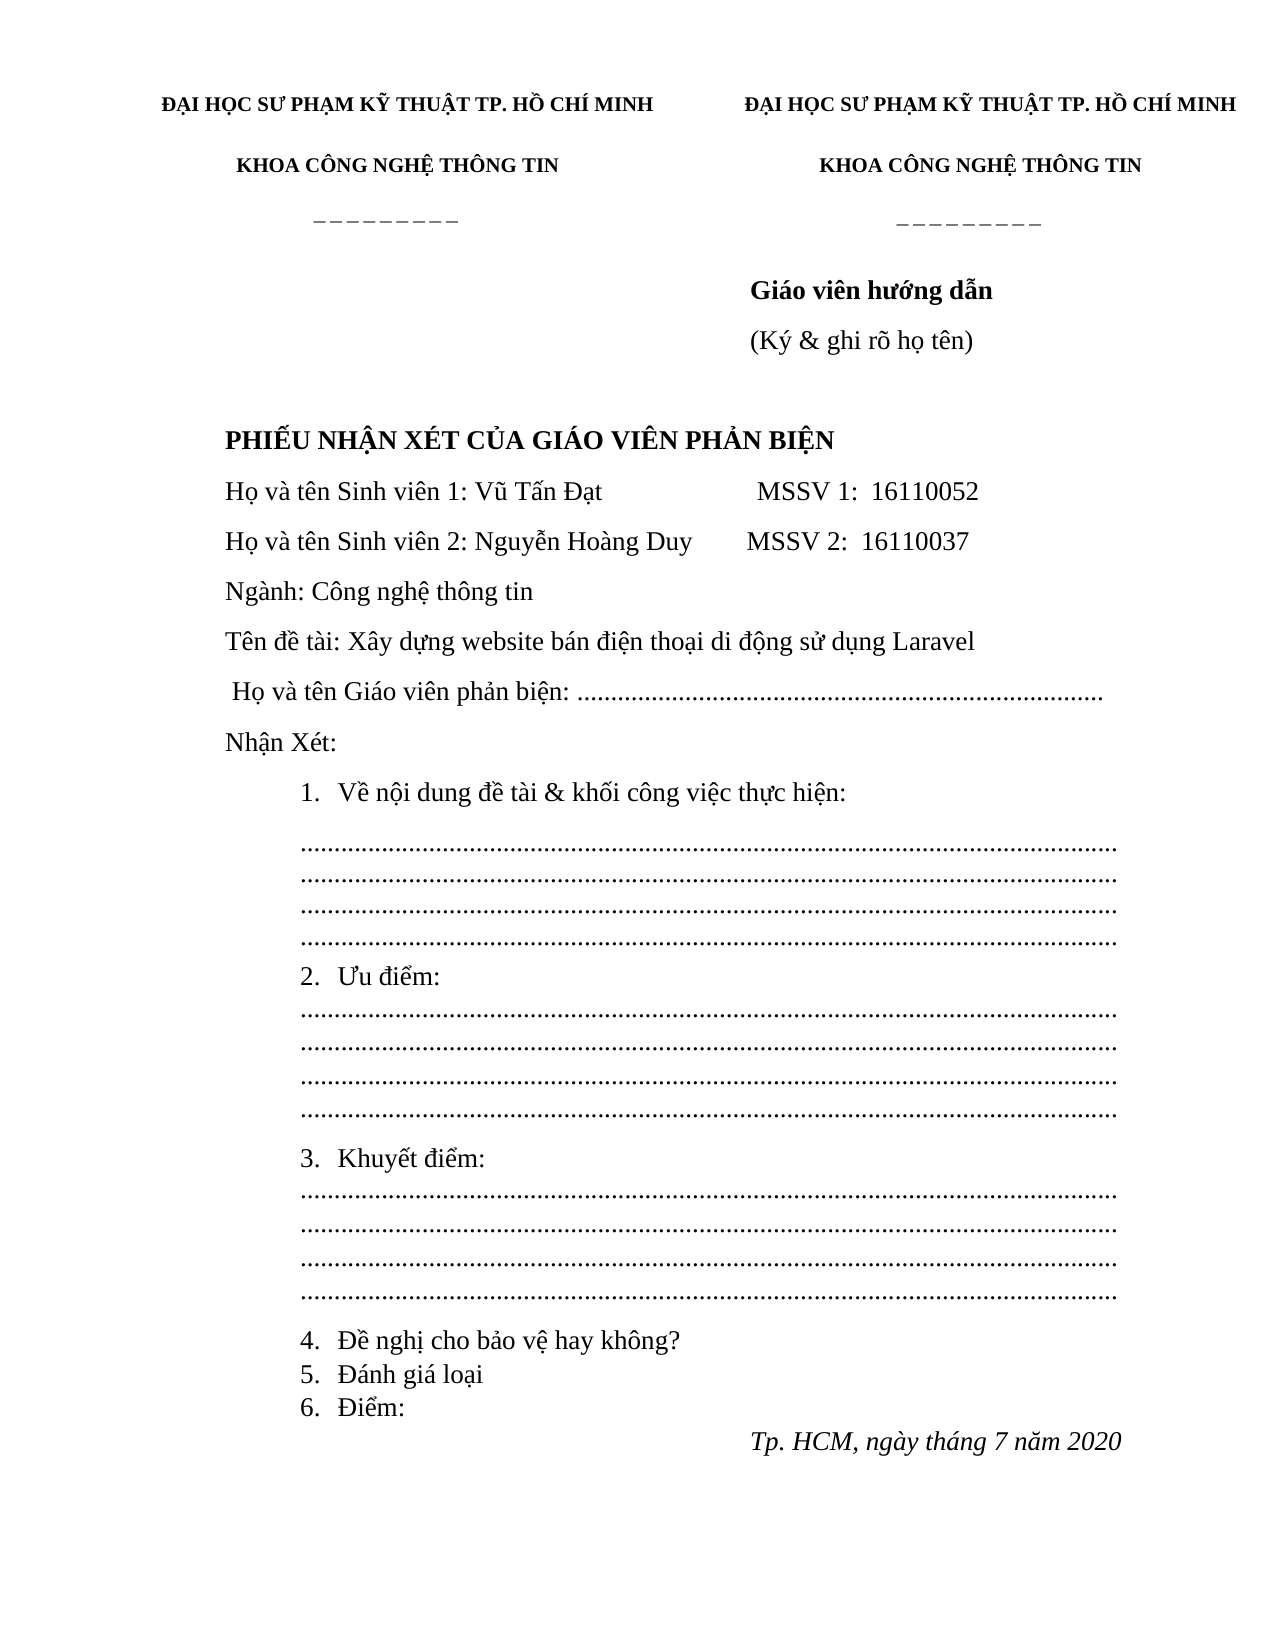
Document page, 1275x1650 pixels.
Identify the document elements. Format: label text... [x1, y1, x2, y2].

list Khuyết điểm: [300, 1142, 1125, 1174]
table_header [139, 92, 722, 271]
text Ngành: Công nghệ thông tin [150, 575, 1125, 606]
list Về nội dung đề tài & khối công việc thực hiện: [300, 776, 1125, 807]
list Ưu điểm: [300, 961, 1125, 992]
text PHIẾU NHẬN XÉT CỦA GIÁO VIÊN PHẢN BIỆN [150, 424, 1125, 456]
text Tên đề tài: Xây dựng website bán điện thoại di động sử dụng Laravel [150, 625, 1125, 656]
list Đề nghị cho bảo vệ hay không? [300, 1324, 1125, 1356]
text Giáo viên hướng dẫn [675, 271, 1125, 305]
list Tp. HCM, ngày tháng 7 năm 2020 [712, 1425, 1125, 1456]
list Điểm: [300, 1392, 1125, 1423]
text Họ và tên Sinh viên 2: Nguyễn Hoàng Duy MSSV 2: 16110037 [150, 525, 1125, 556]
text .................................................................................................................................................................................................................................................................................................................................................................................................................................................................................................... [300, 826, 1125, 951]
text Nhận Xét: [150, 726, 1125, 757]
text .................................................................................................................................................................................................................................................................................................................................................................................................................................................................................................... [300, 992, 1125, 1123]
list Đánh giá loại [300, 1358, 1125, 1389]
table_header [722, 92, 1275, 271]
text .................................................................................................................................................................................................................................................................................................................................................................................................................................................................................................... [300, 1174, 1125, 1305]
text (Ký & ghi rõ họ tên) [750, 324, 1125, 355]
text Họ và tên Sinh viên 1: Vũ Tấn Đạt MSSV 1: 16110052 [150, 475, 1125, 506]
text Họ và tên Giáo viên phản biện: .............................................................................. [150, 676, 1125, 707]
